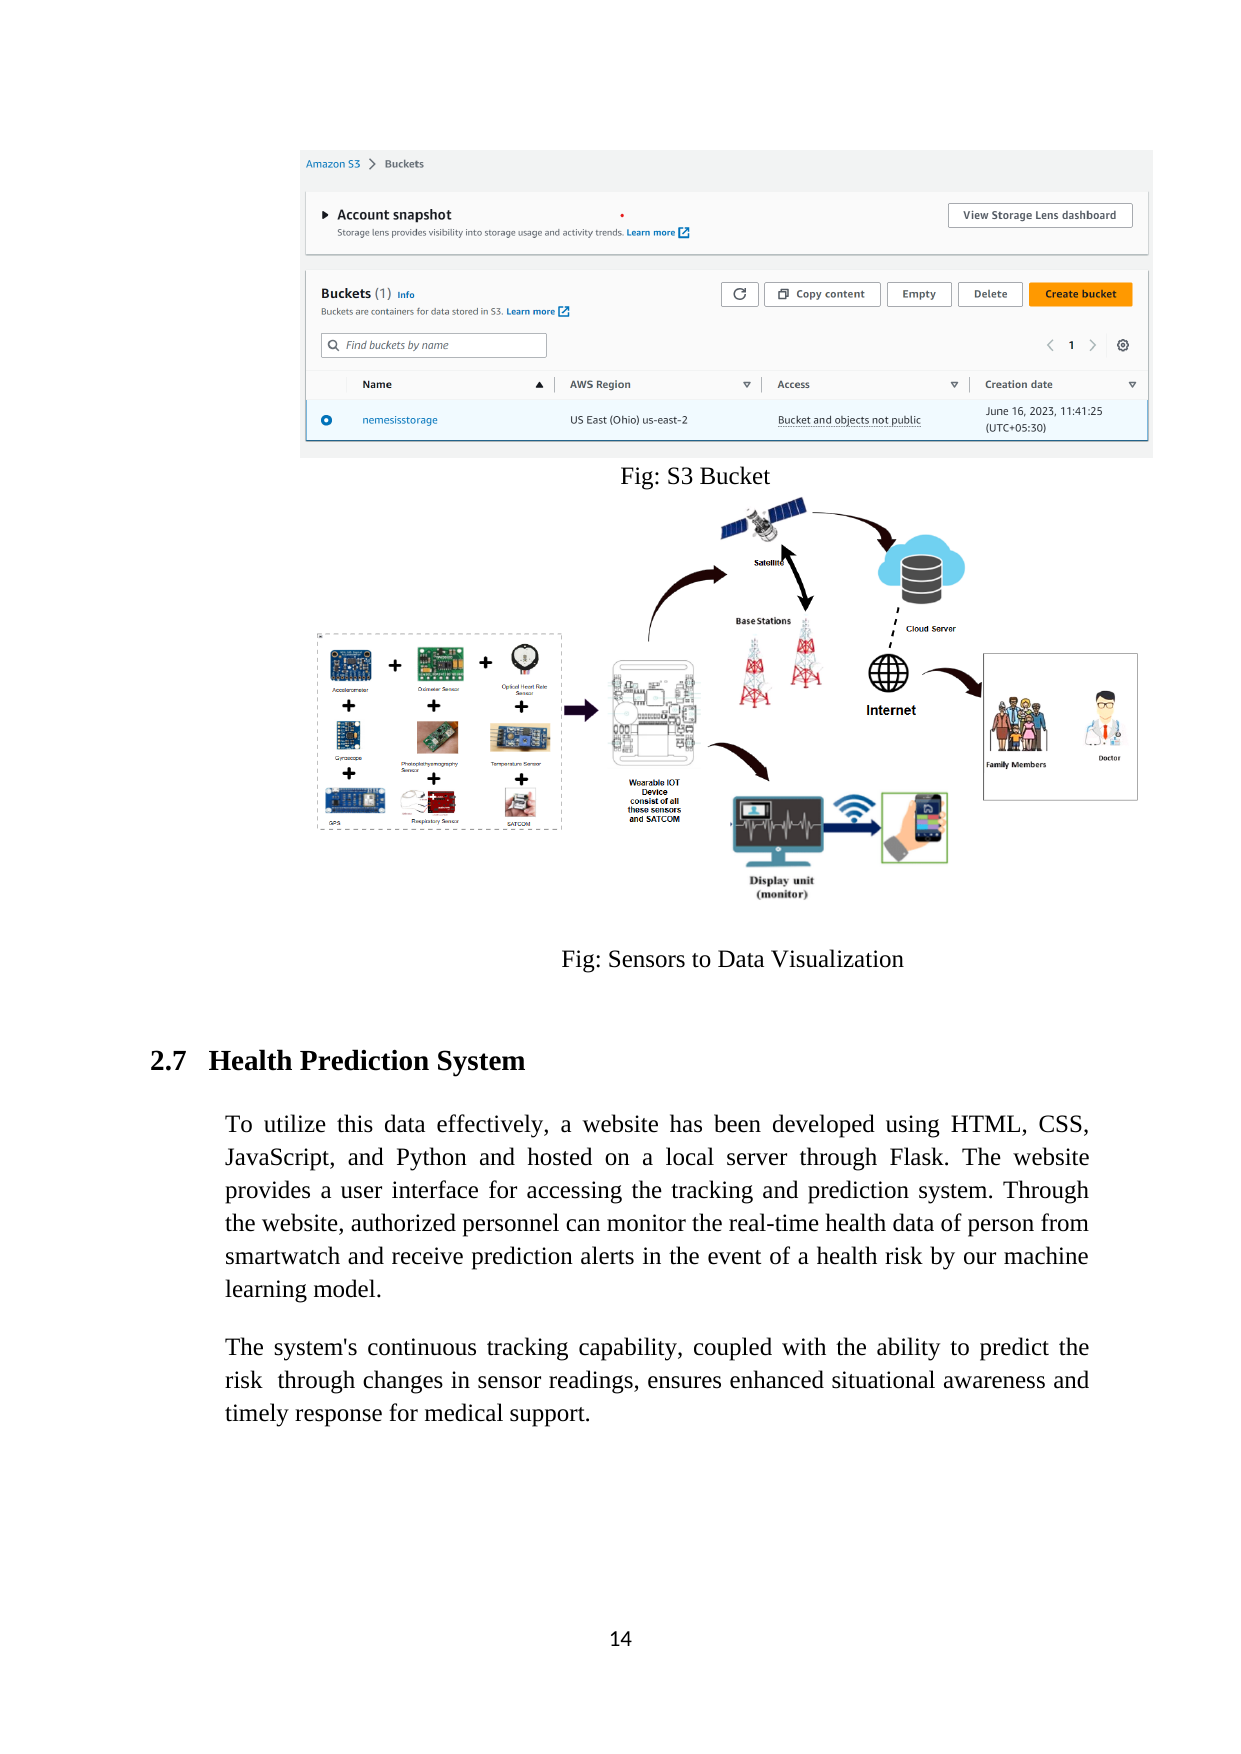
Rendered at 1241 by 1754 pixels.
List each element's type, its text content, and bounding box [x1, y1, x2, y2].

text The system's continuous tracking capability, coupled with the ability to predict the risk through changes in sensor readings, ensures enhanced situational awareness and timely response for medical support. [225, 1332, 1090, 1427]
list To utilize this data effectively, a website has been developed using HTML, CSS, JavaScript, and Python and hosted on a local server through Flask. The website provides a user interface for accessing the tracking and prediction system. Through the website, authorized personnel can monitor the real-time health data of person from smartwatch and receive prediction alerts in the event of a health risk by our machine learning model. [225, 1109, 1090, 1303]
list Fig: Sensors to Data Visualization [375, 944, 1090, 973]
list 2.7 Health Prediction System [150, 1043, 1090, 1077]
list Fig: S3 Bucket [300, 461, 1090, 490]
picture [300, 150, 1153, 458]
picture [300, 494, 1155, 902]
